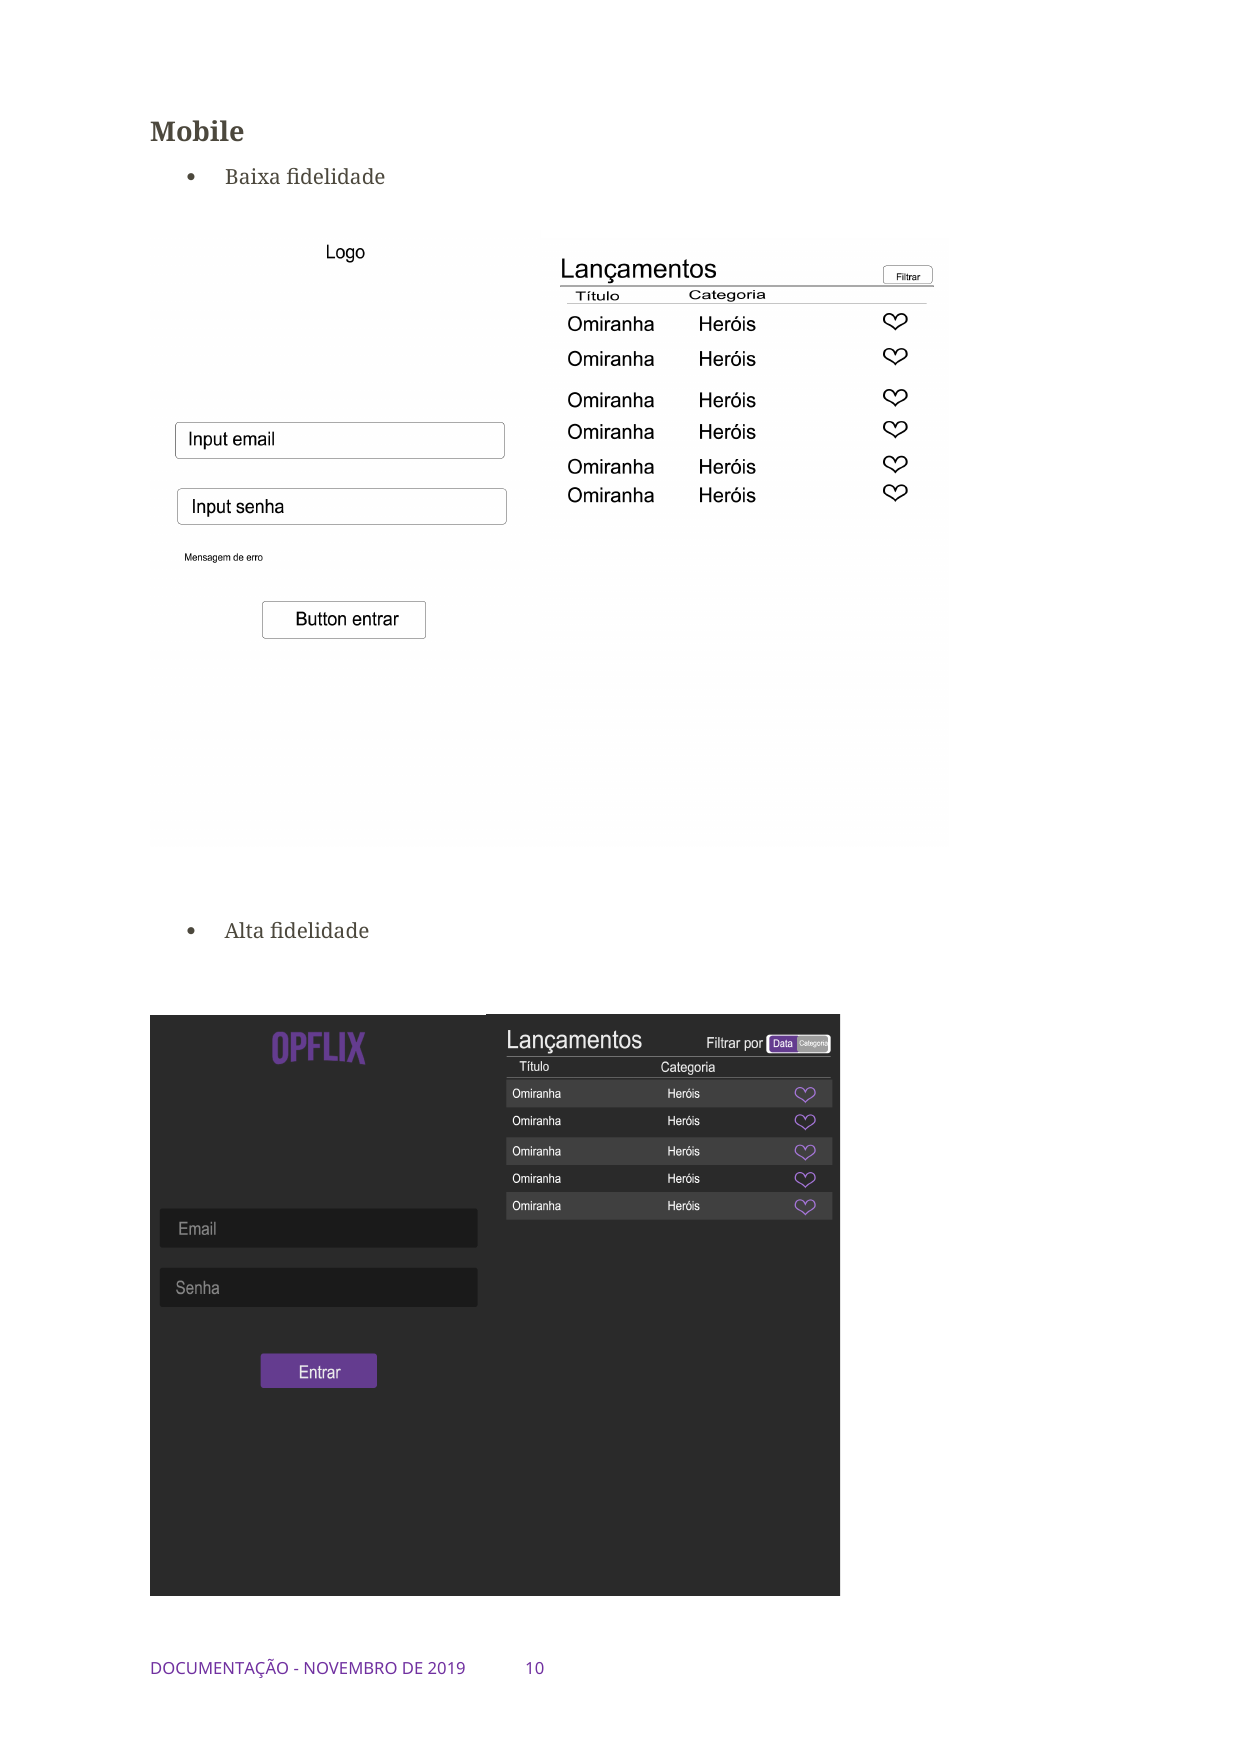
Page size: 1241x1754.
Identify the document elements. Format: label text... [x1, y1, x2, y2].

list Baixa fidelidade [187, 162, 1090, 190]
picture [150, 230, 950, 847]
text Mobile [150, 112, 1090, 149]
list Alta fidelidade [187, 916, 1090, 944]
picture [150, 1014, 841, 1596]
